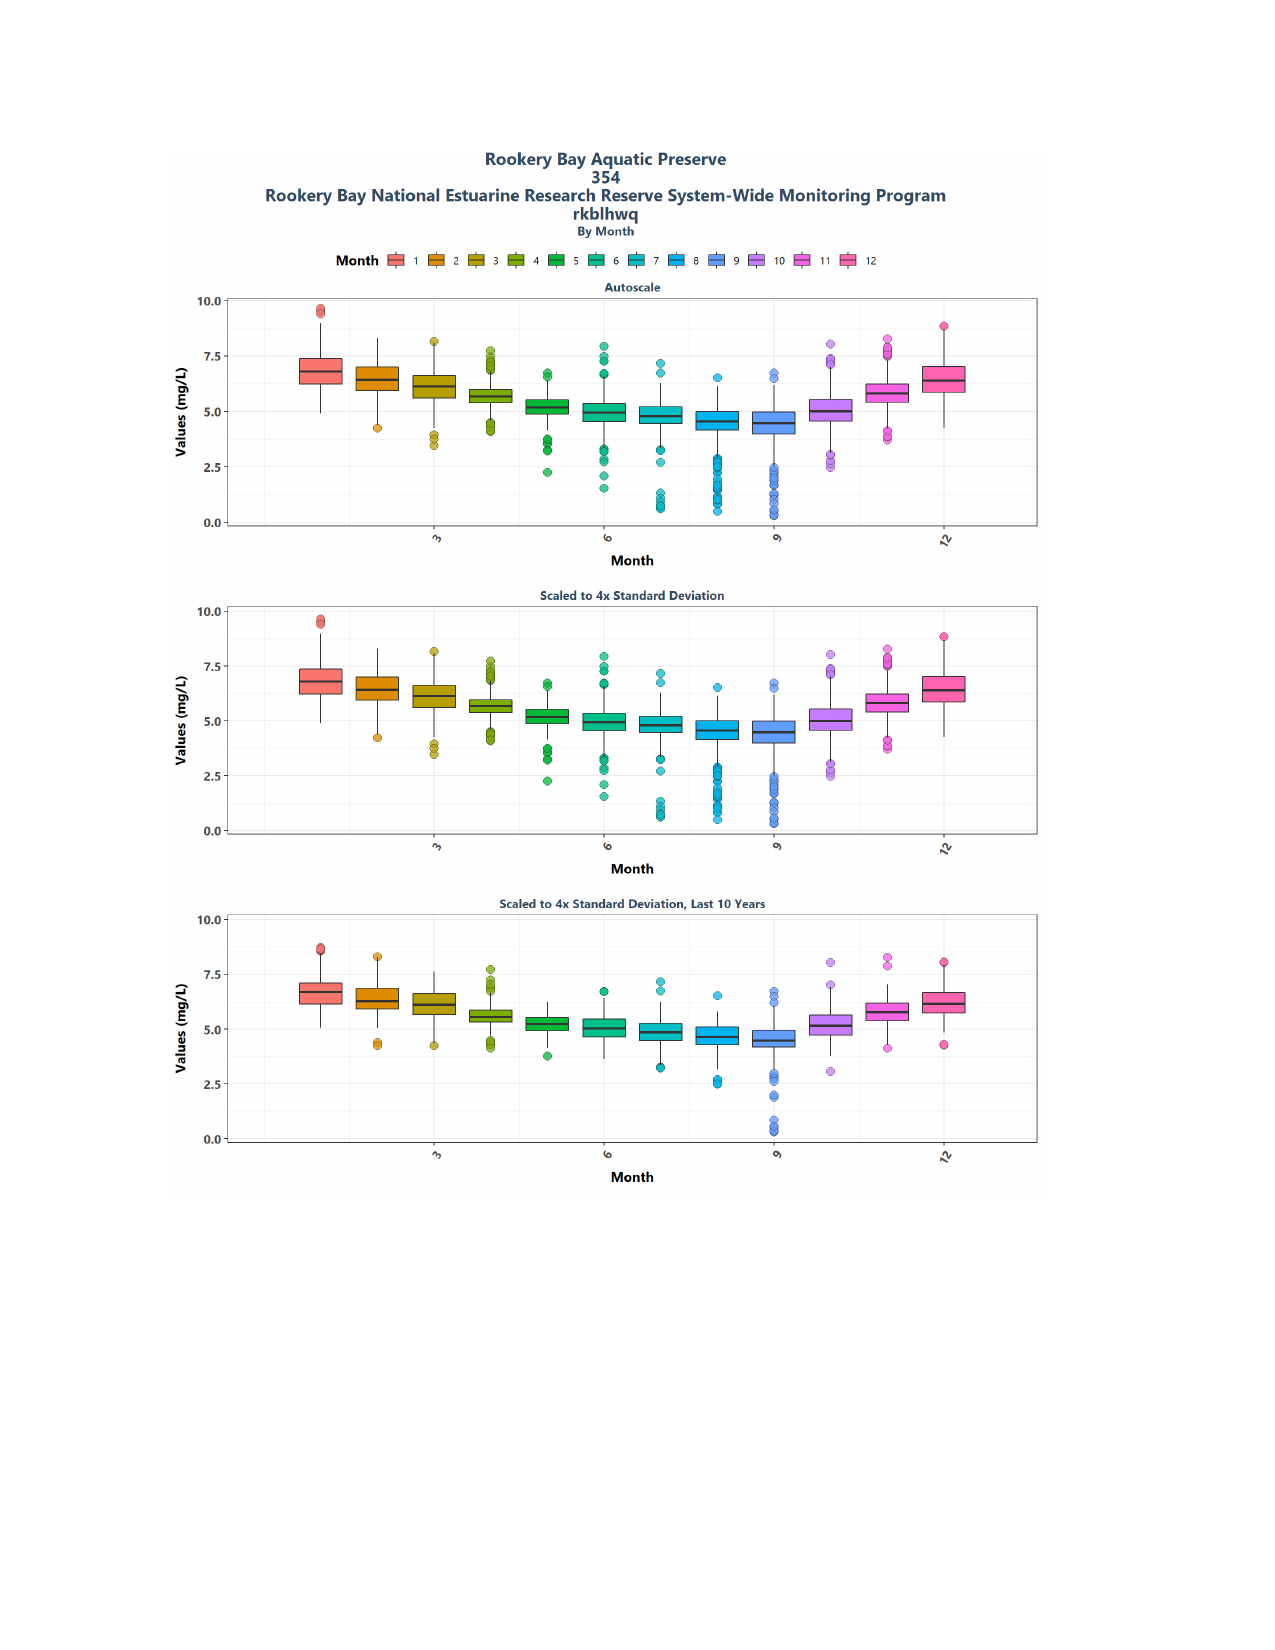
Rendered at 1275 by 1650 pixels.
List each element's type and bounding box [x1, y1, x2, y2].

picture [168, 150, 1044, 1200]
